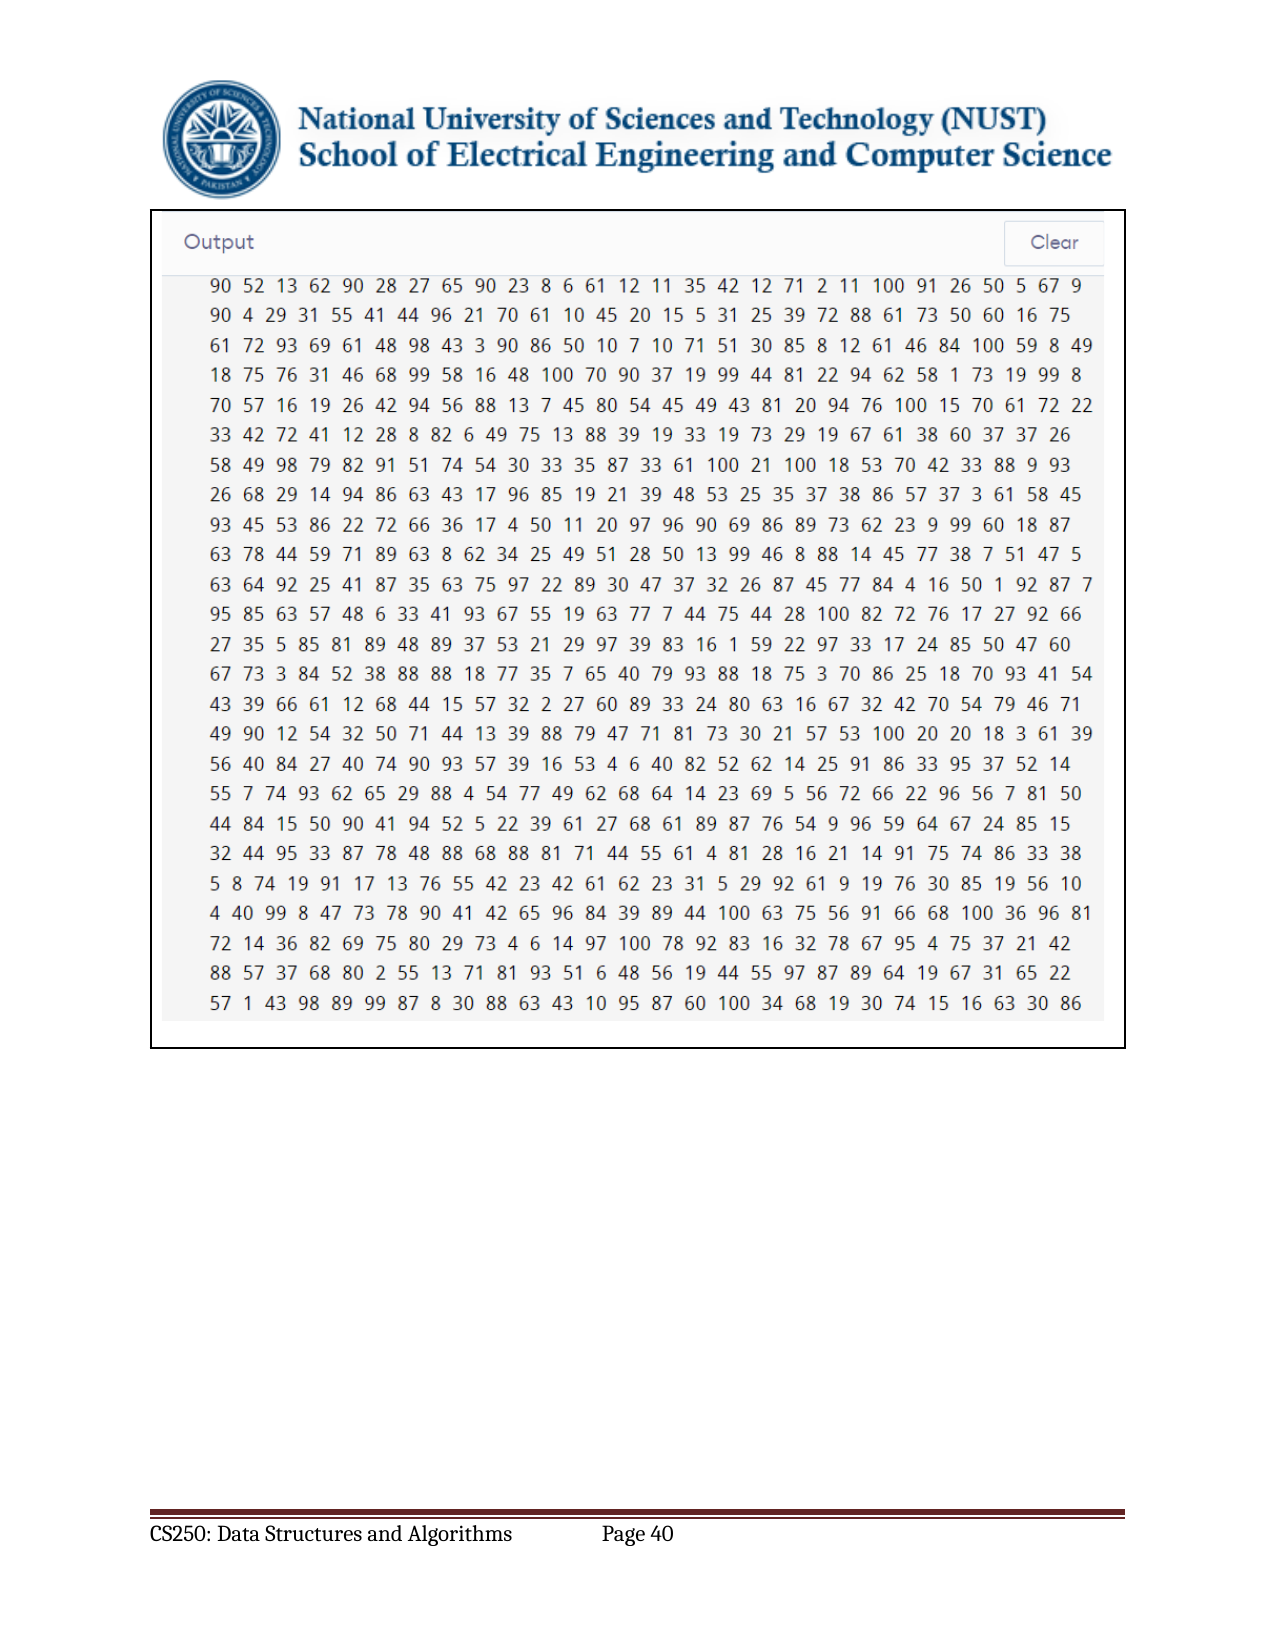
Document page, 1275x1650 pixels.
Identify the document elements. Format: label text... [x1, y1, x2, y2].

picture [161, 211, 1105, 1021]
picture [150, 75, 1125, 209]
